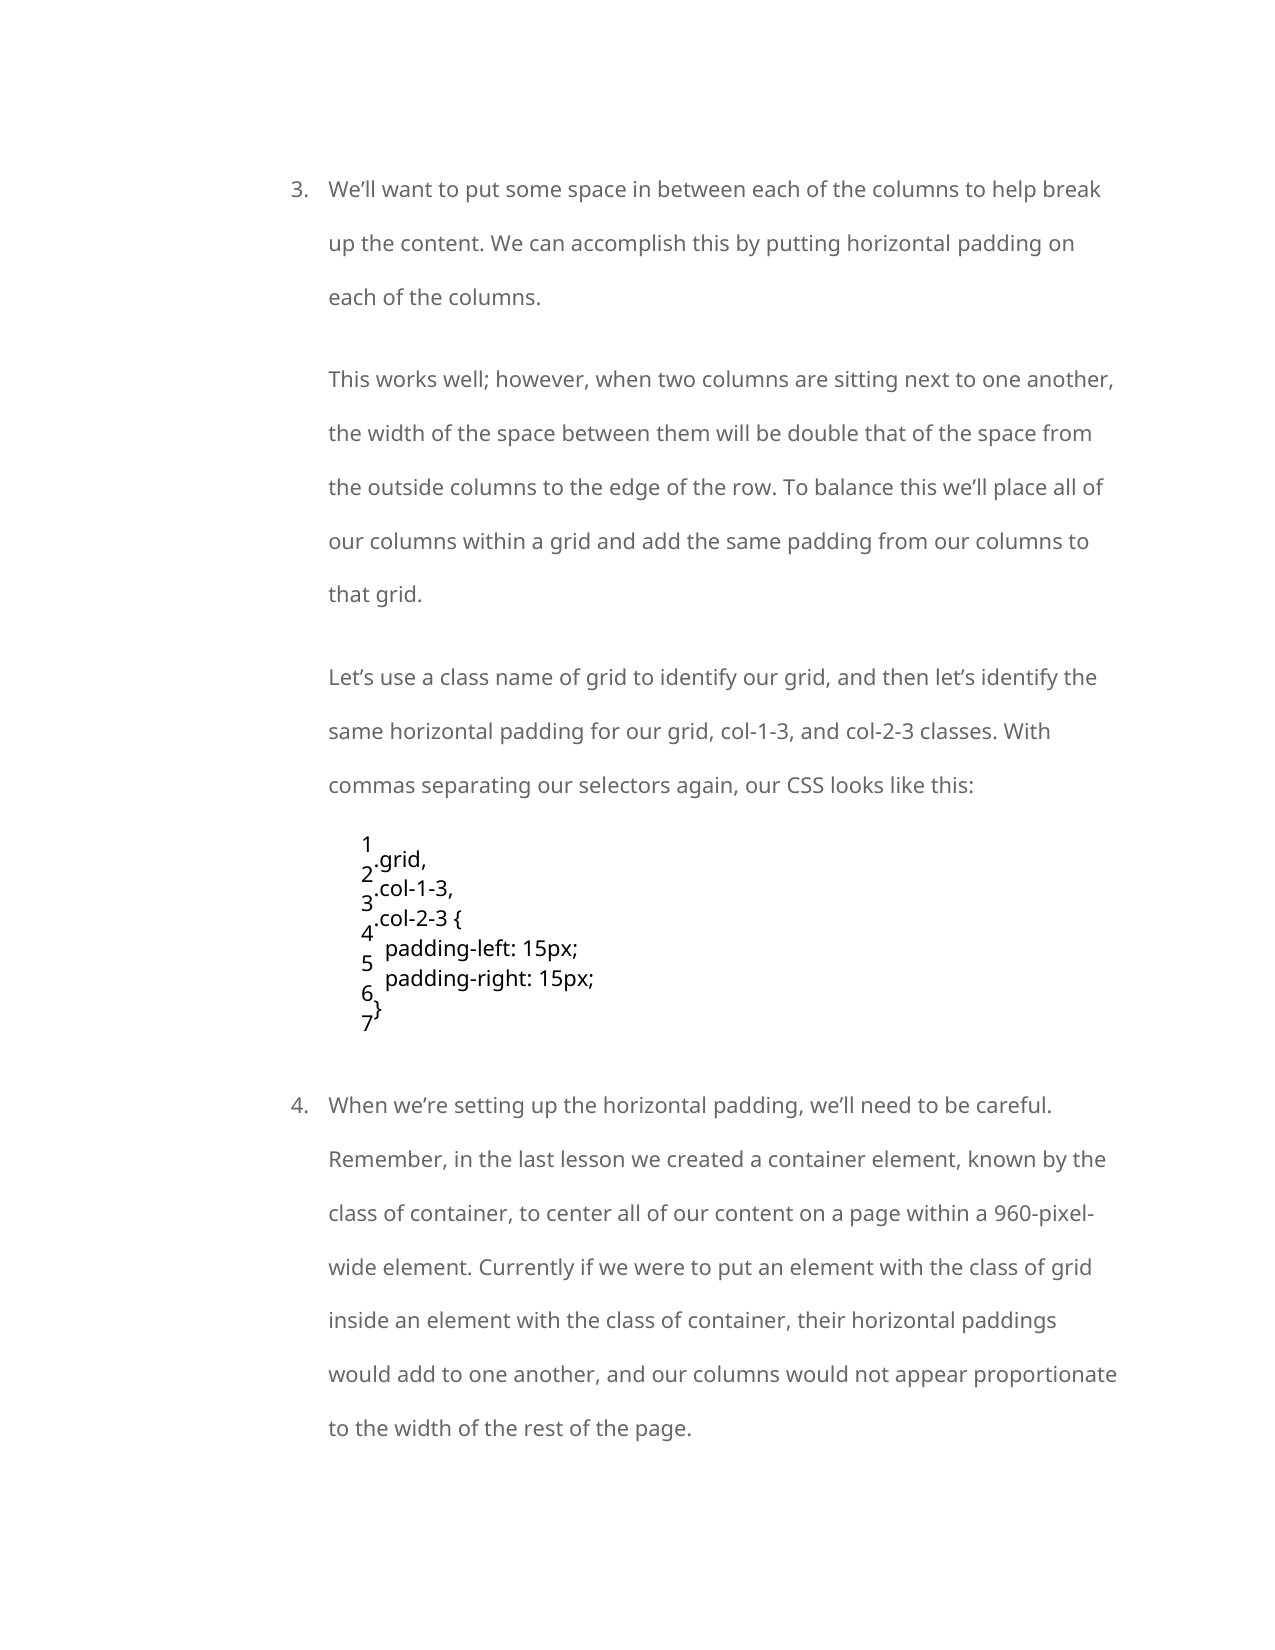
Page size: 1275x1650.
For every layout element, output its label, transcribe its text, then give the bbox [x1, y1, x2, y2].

table_header .grid, .col-1-3, .col-2-3 { padding-left: 15px; padding-right: 15px; } [373, 829, 1275, 1037]
list When we’re setting up the horizontal padding, we’ll need to be careful. Remember, in the last lesson we created a container element, known by the class of container, to center all of our content on a page within a 960-pixel-wide element. Currently if we were to put an element with the class of grid inside an element with the class of container, their horizontal paddings would add to one another, and our columns would not appear proportionate to the width of the rest of the page. [291, 1066, 1125, 1443]
text This works well; however, when two columns are sitting next to one another, the width of the space between them will be double that of the space from the outside columns to the edge of the row. To balance this we’ll place all of our columns within a grid and add the same padding from our columns to that grid. [328, 340, 1125, 609]
text Let’s use a class name of grid to identify our grid, and then let’s identify the same horizontal padding for our grid, col-1-3, and col-2-3 classes. With commas separating our selectors again, our CSS looks like this: [328, 638, 1125, 799]
table_header 1 2 3 4 5 6 7 [326, 829, 373, 1037]
list We’ll want to put some space in between each of the columns to help break up the content. We can accomplish this by putting horizontal padding on each of the columns. [291, 150, 1125, 311]
